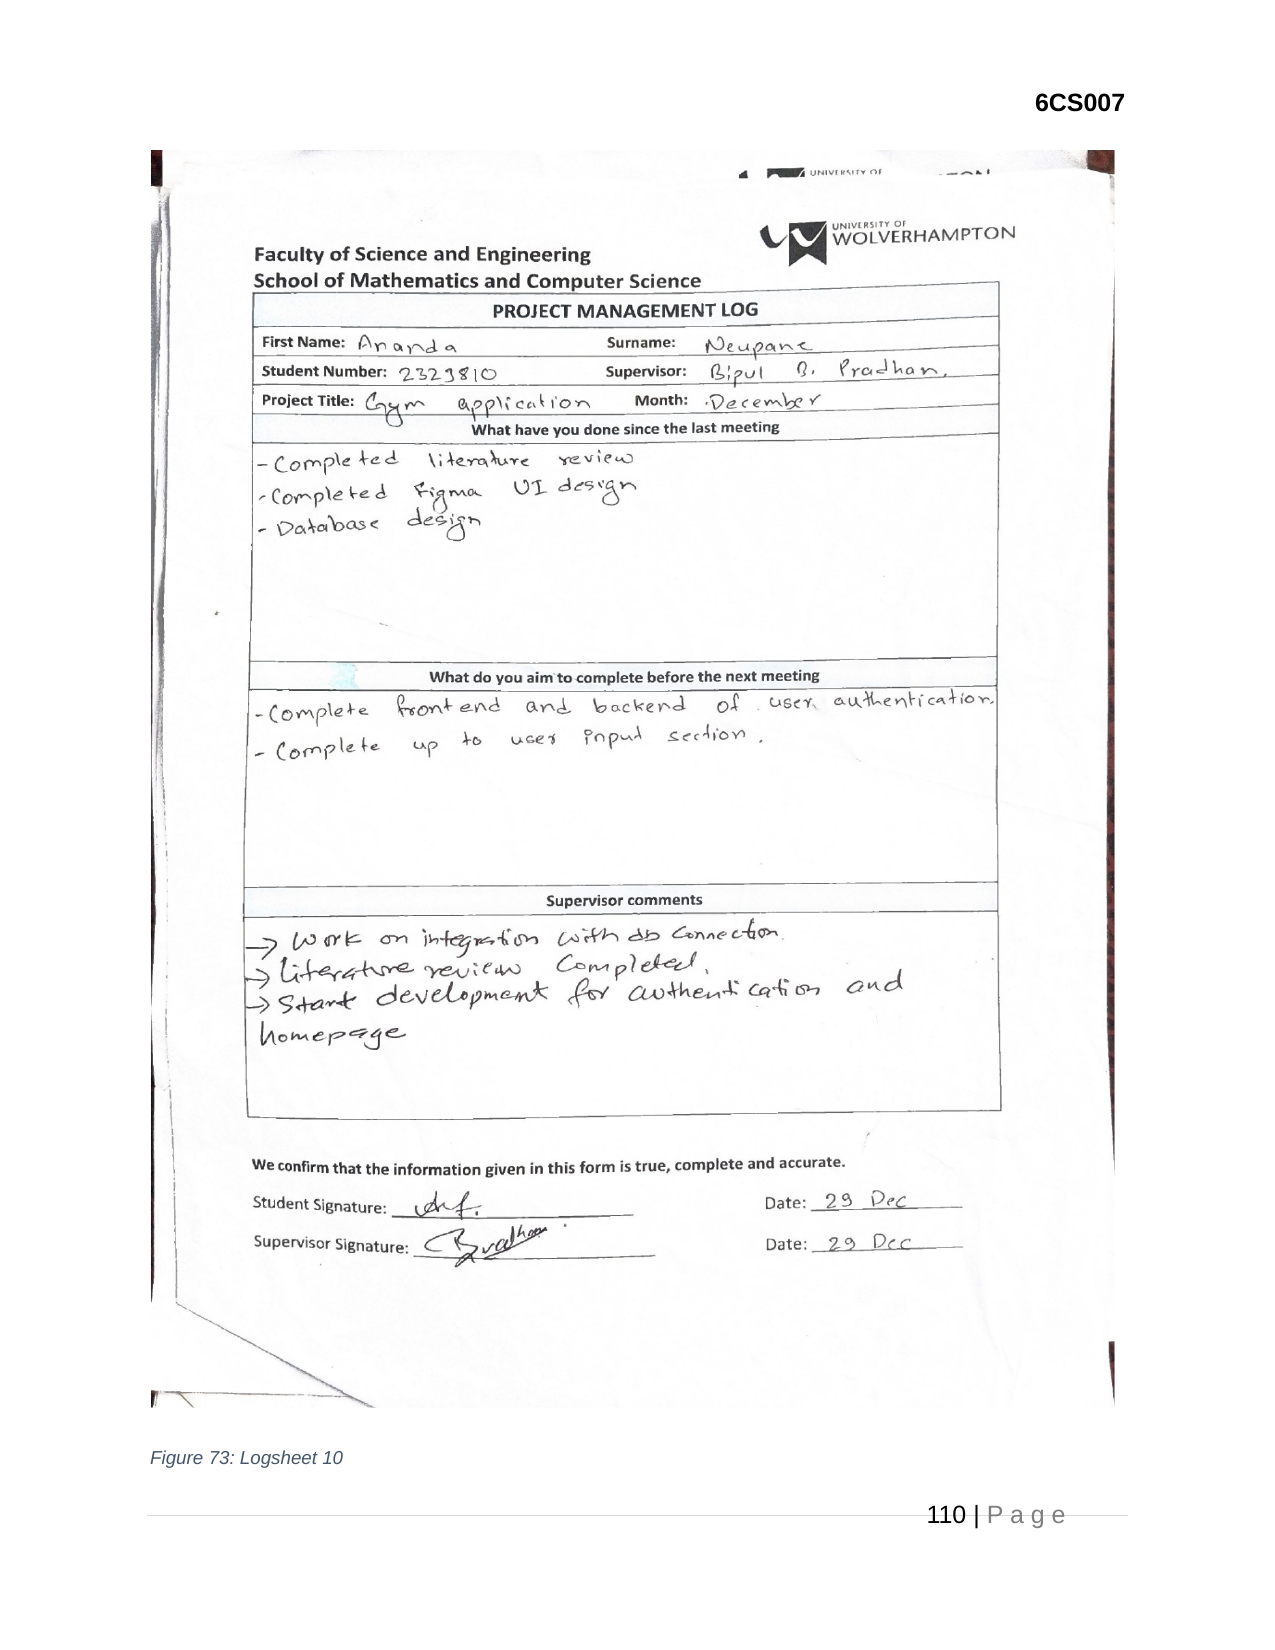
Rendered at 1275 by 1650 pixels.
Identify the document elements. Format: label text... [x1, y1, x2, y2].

picture [150, 150, 1115, 1408]
text Figure 73: Logsheet 10 [150, 1446, 1125, 1468]
